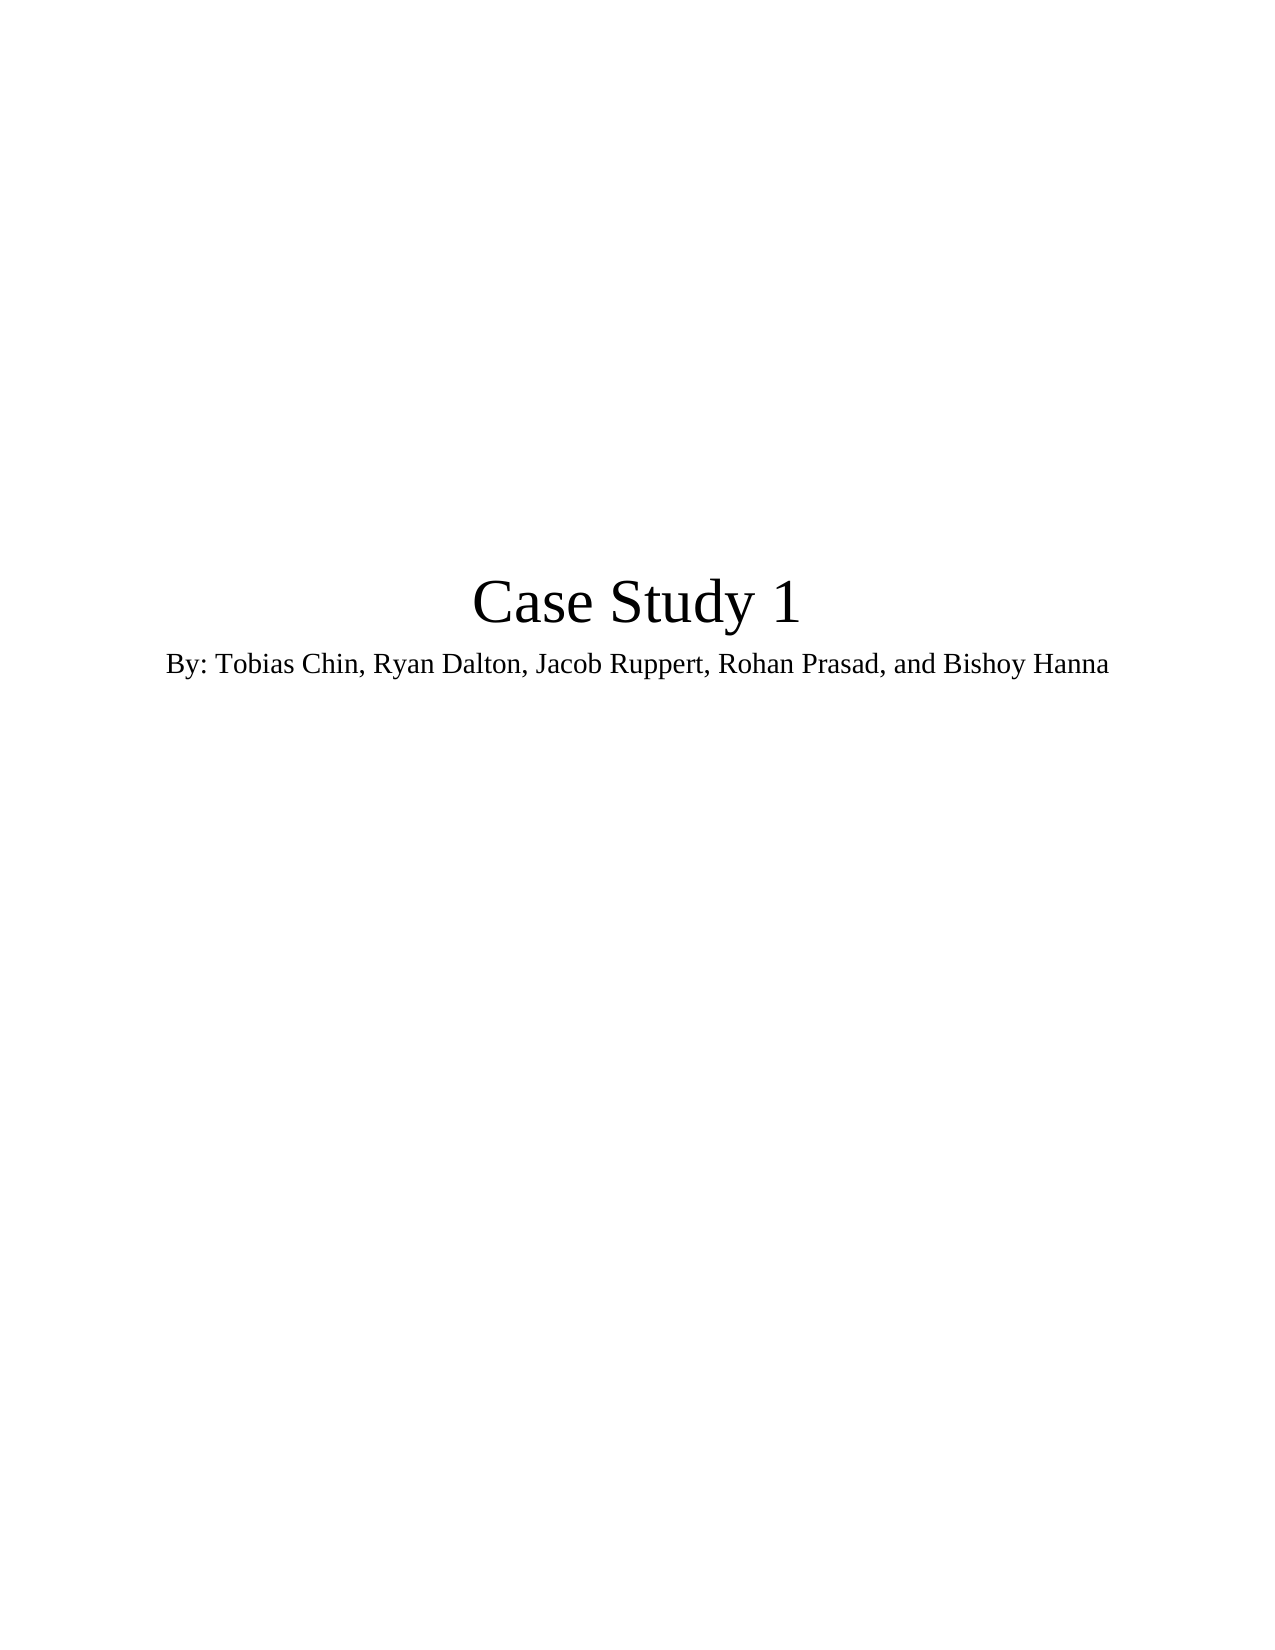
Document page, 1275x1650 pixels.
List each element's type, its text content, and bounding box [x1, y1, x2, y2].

text Case Study 1 [150, 563, 1125, 636]
text By: Tobias Chin, Ryan Dalton, Jacob Ruppert, Rohan Prasad, and Bishoy Hanna [150, 646, 1125, 680]
